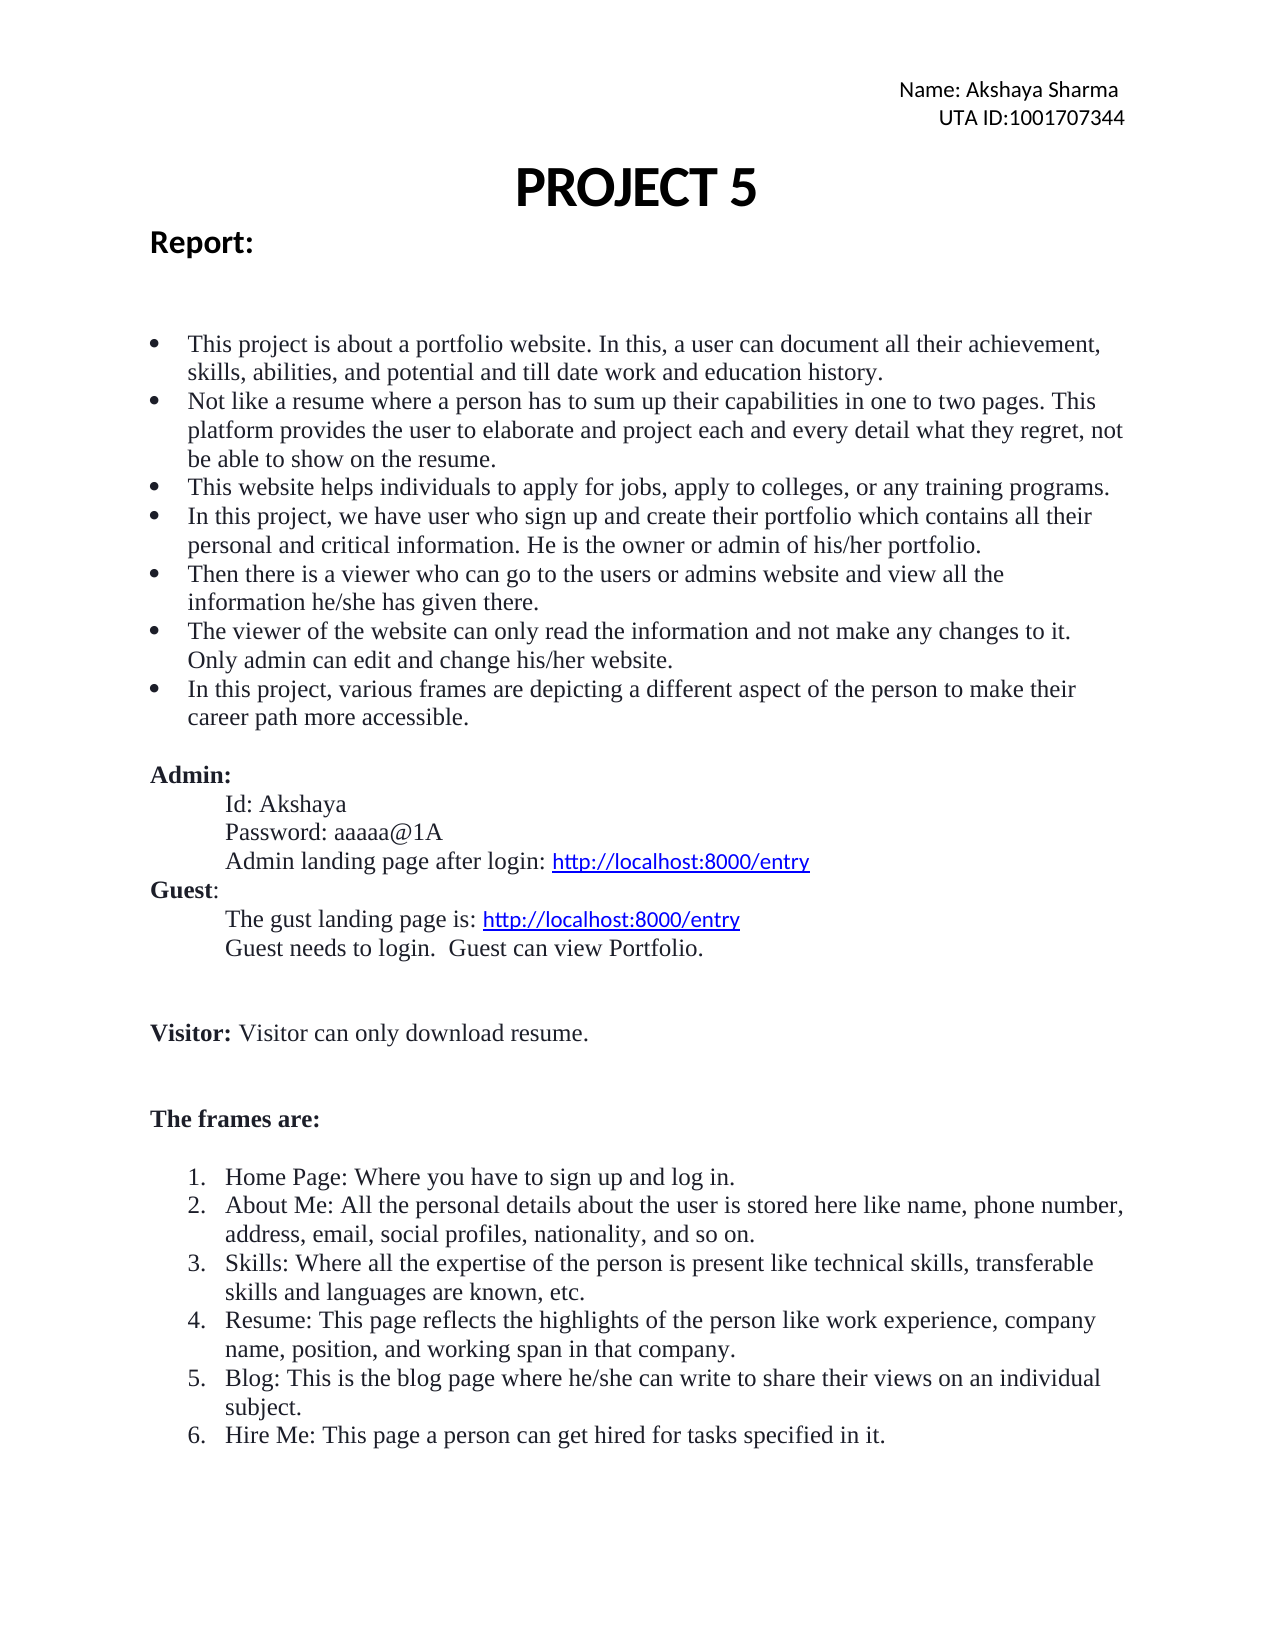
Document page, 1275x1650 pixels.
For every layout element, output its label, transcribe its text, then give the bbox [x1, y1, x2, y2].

text Guest needs to login. Guest can view Portfolio. [225, 933, 1125, 962]
list About Me: All the personal details about the user is stored here like name, phone number, address, email, social profiles, nationality, and so on. [187, 1190, 1125, 1248]
text Admin: [150, 760, 1125, 789]
text Id: Akshaya [225, 789, 1125, 817]
list Resume: This page reflects the highlights of the person like work experience, company name, position, and working span in that company. [187, 1305, 1125, 1363]
list Home Page: Where you have to sign up and log in. [187, 1162, 1125, 1190]
text Visitor: Visitor can only download resume. [150, 1018, 1125, 1047]
list This website helps individuals to apply for jobs, apply to colleges, or any training programs. [150, 472, 1125, 501]
list Skills: Where all the expertise of the person is present like technical skills, transferable skills and languages are known, etc. [187, 1248, 1125, 1305]
text Guest: [150, 875, 1125, 904]
text Admin landing page after login: http://localhost:8000/entry [225, 846, 1125, 875]
list In this project, various frames are depicting a different aspect of the person to make their career path more accessible. [150, 674, 1125, 731]
list Hire Me: This page a person can get hired for tasks specified in it. [187, 1420, 1125, 1449]
text The frames are: [150, 1104, 1125, 1133]
text The gust landing page is: http://localhost:8000/entry [225, 904, 1125, 933]
list Blog: This is the blog page where he/she can write to share their views on an individual subject. [187, 1363, 1125, 1420]
title PROJECT 5 [150, 150, 1125, 221]
list In this project, we have user who sign up and create their portfolio which contains all their personal and critical information. He is the owner or admin of his/her portfolio. [150, 501, 1125, 559]
list The viewer of the website can only read the information and not make any changes to it. Only admin can edit and change his/her website. [150, 616, 1125, 674]
list Then there is a viewer who can go to the users or admins website and view all the information he/she has given there. [150, 559, 1125, 616]
text Report: [150, 221, 1125, 262]
list Not like a resume where a person has to sum up their capabilities in one to two pages. This platform provides the user to elaborate and project each and every detail what they regret, not be able to show on the resume. [150, 386, 1125, 472]
list This project is about a portfolio website. In this, a user can document all their achievement, skills, abilities, and potential and till date work and education history. [150, 329, 1125, 386]
text Password: aaaaa@1A [225, 817, 1125, 846]
